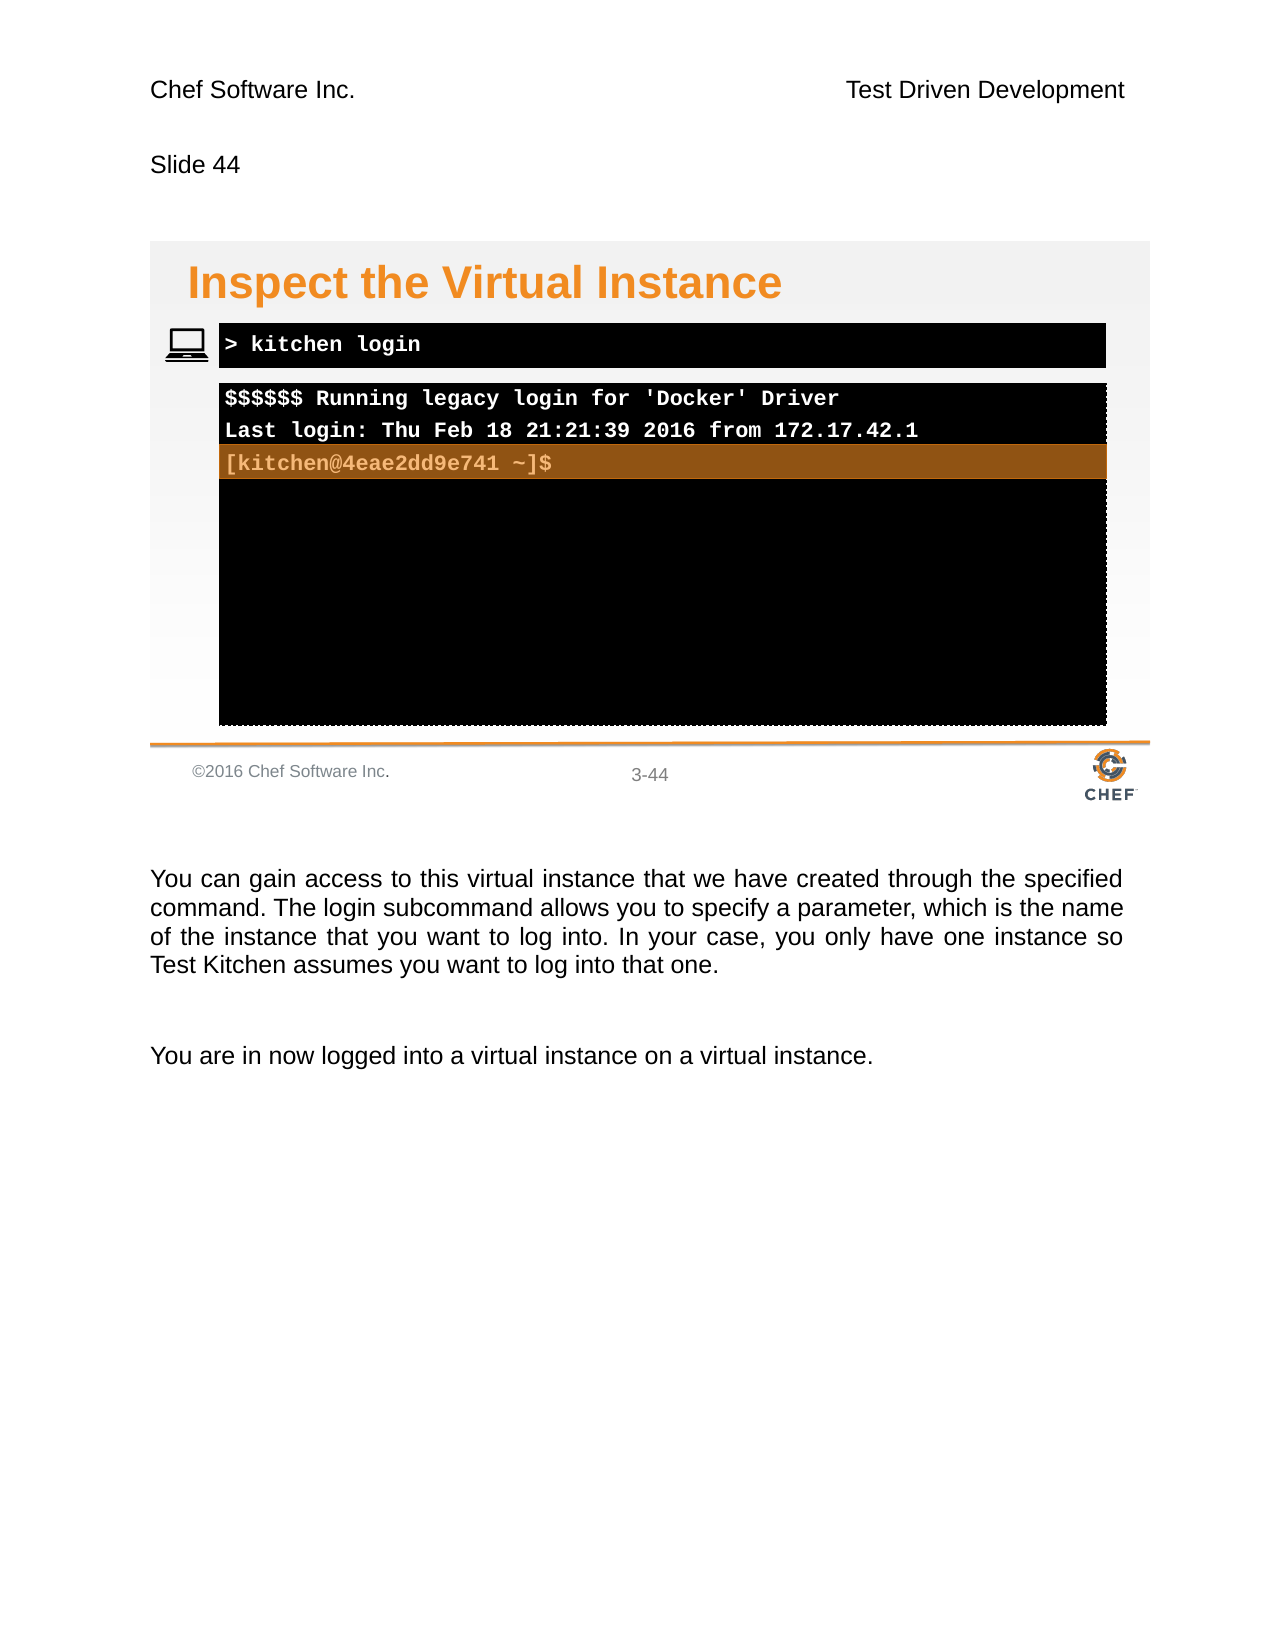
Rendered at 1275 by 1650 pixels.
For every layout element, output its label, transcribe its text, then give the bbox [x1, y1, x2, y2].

text You are in now logged into a virtual instance on a virtual instance. [150, 1041, 1125, 1070]
text Slide 44 [150, 150, 1125, 179]
text You can gain access to this virtual instance that we have created through the specified command. The login subcommand allows you to specify a parameter, which is the name of the instance that you want to log into. In your case, you only have one instance so Test Kitchen assumes you want to log into that one. [150, 864, 1125, 979]
